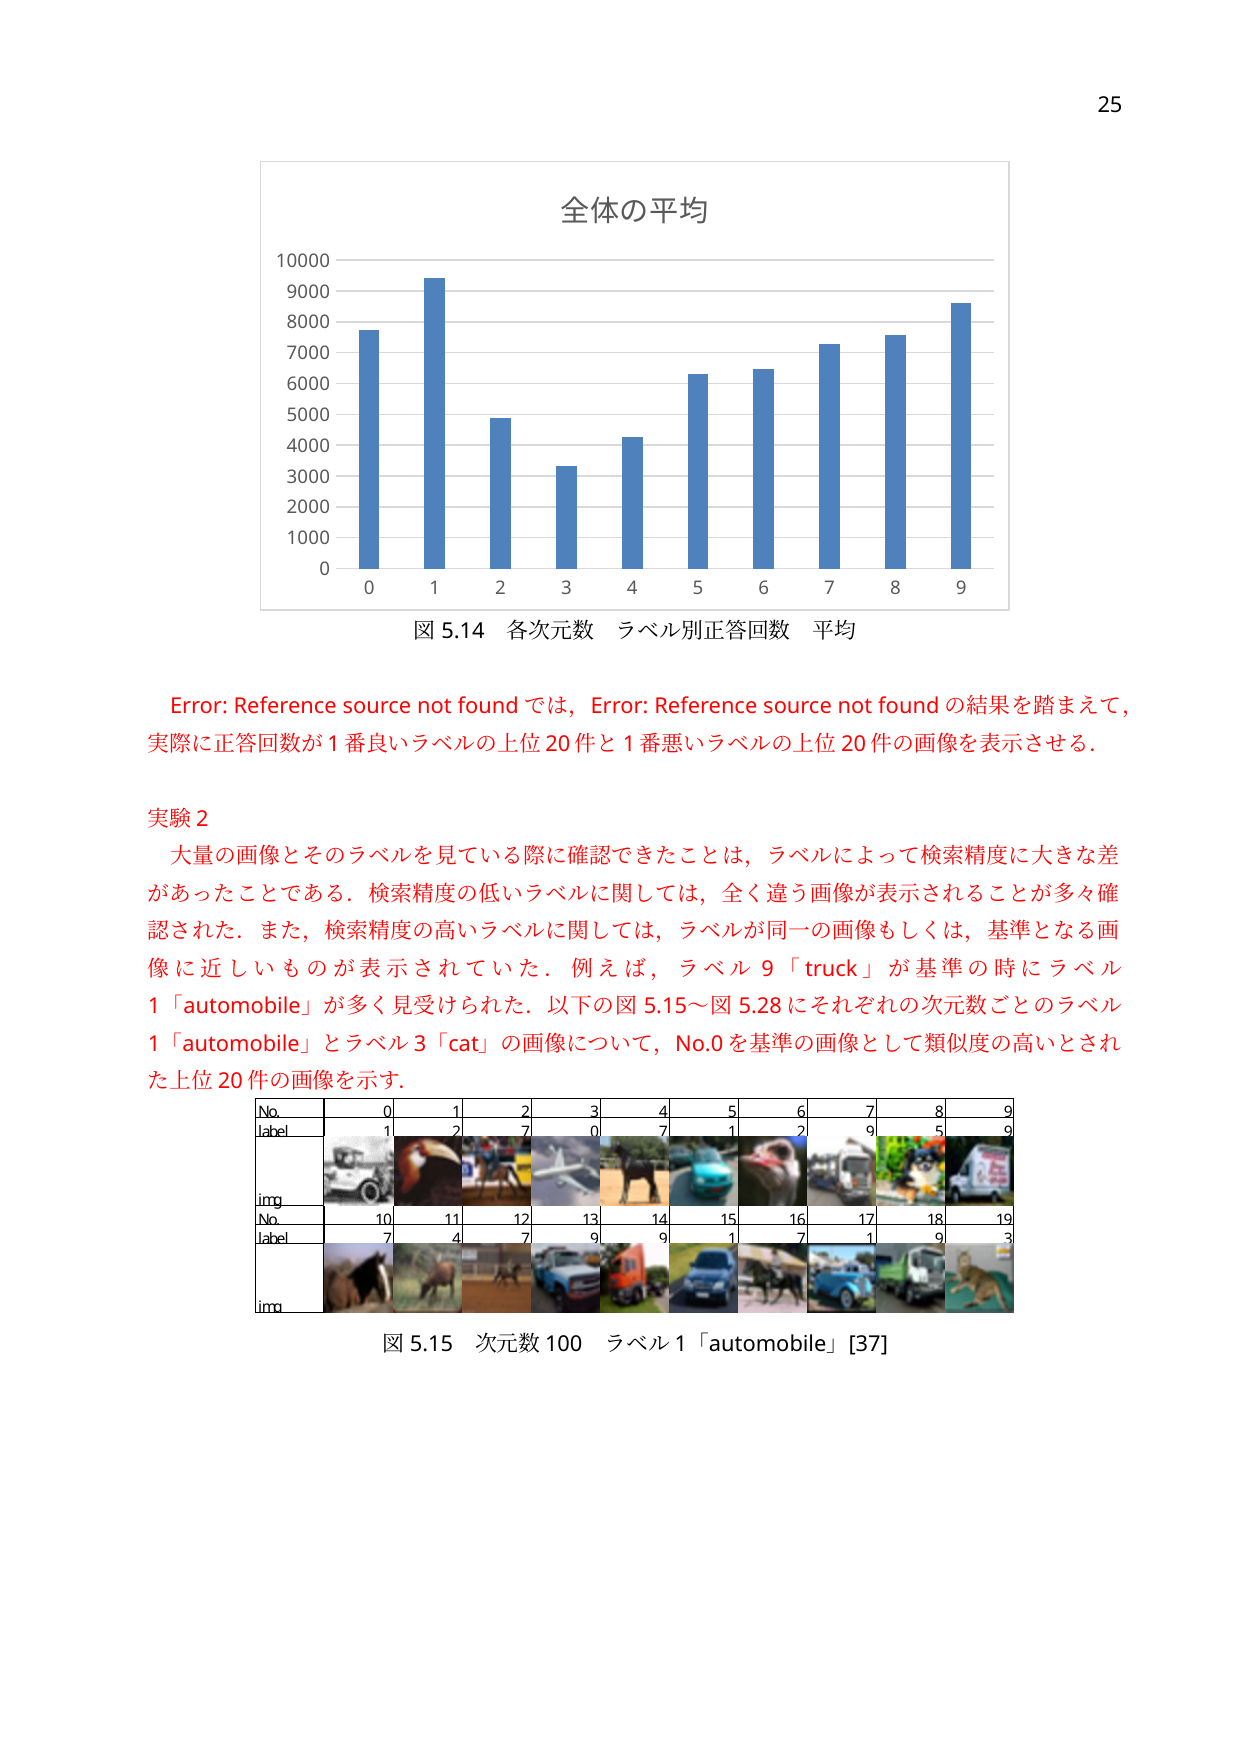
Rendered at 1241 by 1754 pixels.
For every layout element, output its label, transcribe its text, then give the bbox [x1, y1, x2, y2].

text 実験2 [148, 798, 1122, 836]
